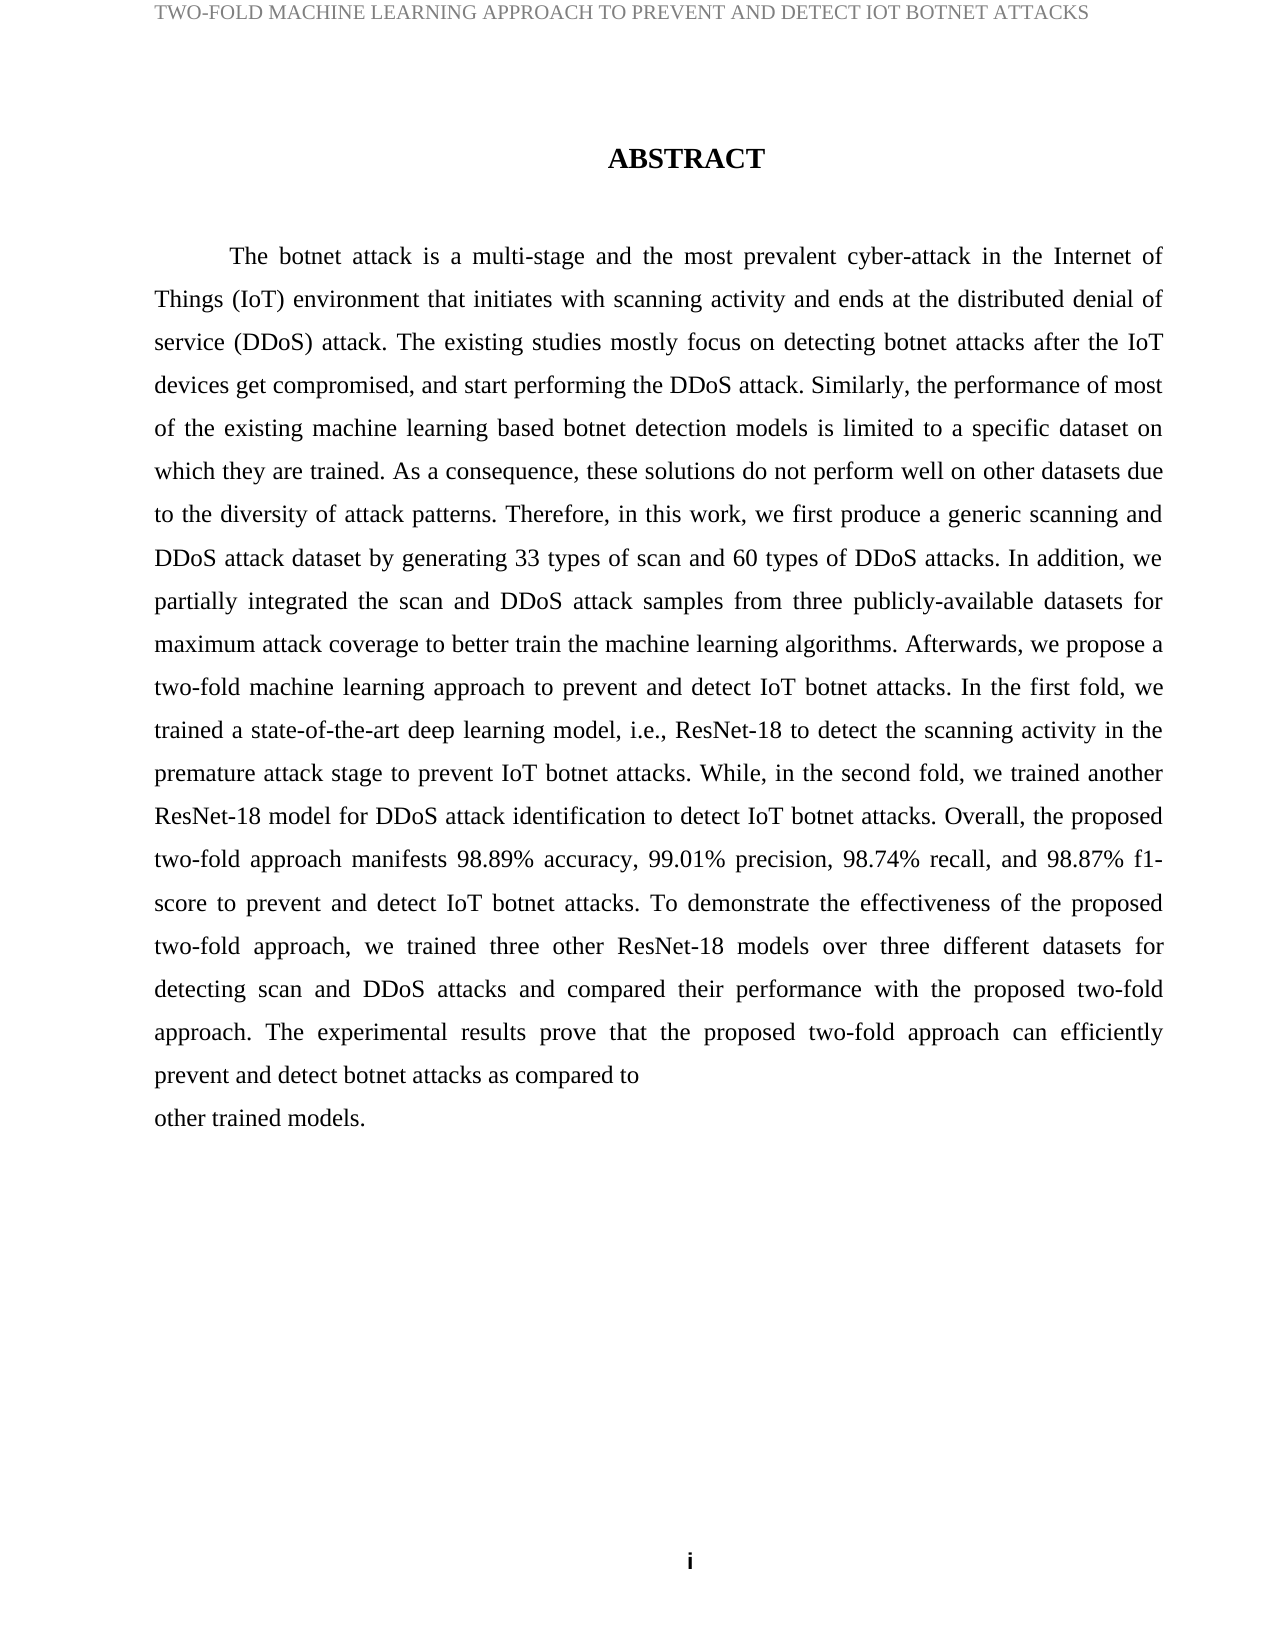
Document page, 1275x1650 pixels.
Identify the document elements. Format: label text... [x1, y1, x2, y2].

subtitle ABSTRACT [603, 141, 770, 175]
text The botnet attack is a multi-stage and the most prevalent cyber-attack in the Internet of Things (IoT) environment that initiates with scanning activity and ends at the distributed denial of service (DDoS) attack. The existing studies mostly focus on detecting botnet attacks after the IoT devices get compromised, and start performing the DDoS attack. Similarly, the performance of most of the existing machine learning based botnet detection models is limited to a specific dataset on which they are trained. As a consequence, these solutions do not perform well on other datasets due to the diversity of attack patterns. Therefore, in this work, we first produce a generic scanning and DDoS attack dataset by generating 33 types of scan and 60 types of DDoS attacks. In addition, we partially integrated the scan and DDoS attack samples from three publicly-available datasets for maximum attack coverage to better train the machine learning algorithms. Afterwards, we propose a two-fold machine learning approach to prevent and detect IoT botnet attacks. In the first fold, we trained a state-of-the-art deep learning model, i.e., ResNet-18 to detect the scanning activity in the premature attack stage to prevent IoT botnet attacks. While, in the second fold, we trained another ResNet-18 model for DDoS attack identification to detect IoT botnet attacks. Overall, the proposed two-fold approach manifests 98.89% accuracy, 99.01% precision, 98.74% recall, and 98.87% f1-score to prevent and detect IoT botnet attacks. To demonstrate the effectiveness of the proposed two-fold approach, we trained three other ResNet-18 models over three different datasets for detecting scan and DDoS attacks and compared their performance with the proposed two-fold approach. The experimental results prove that the proposed two-fold approach can efficiently prevent and detect botnet attacks as compared to [154, 241, 1164, 1089]
text other trained models. [154, 1103, 1164, 1132]
